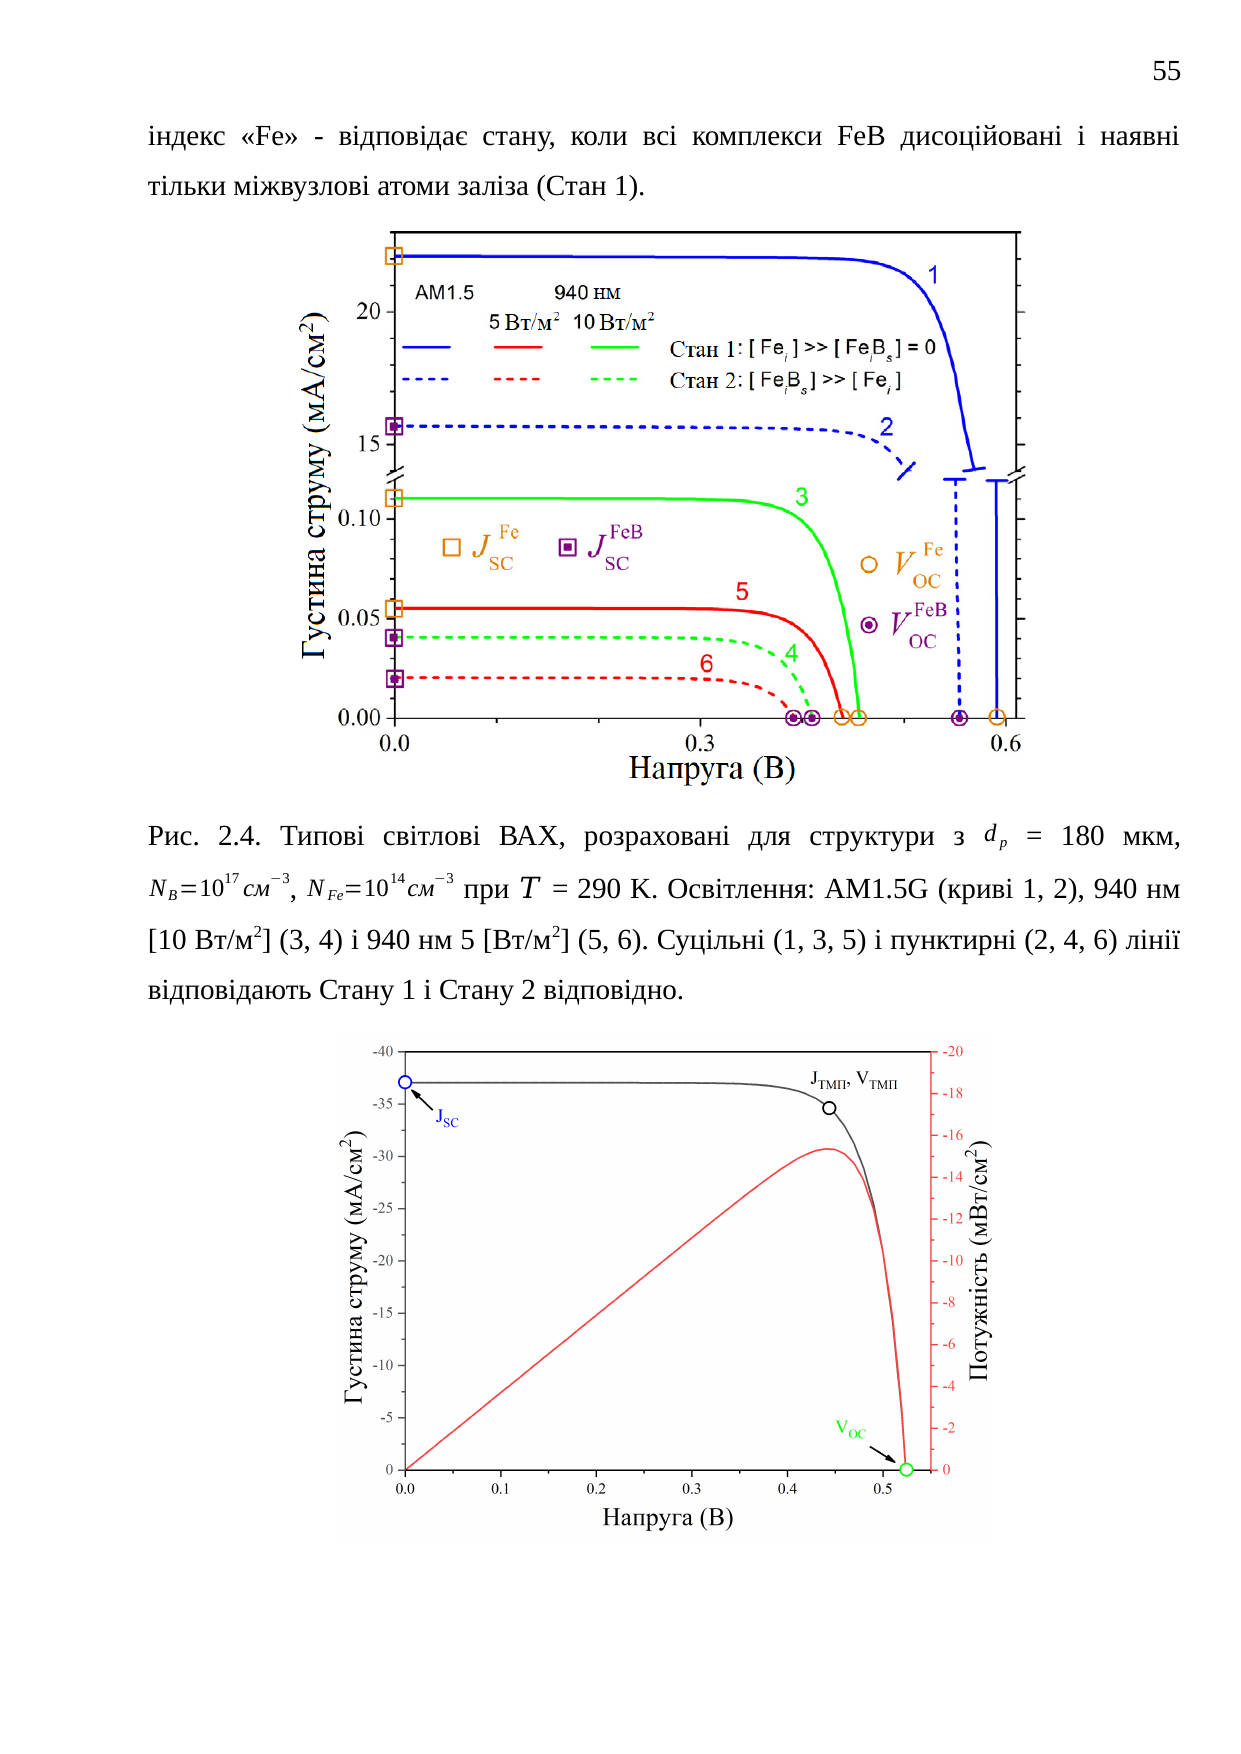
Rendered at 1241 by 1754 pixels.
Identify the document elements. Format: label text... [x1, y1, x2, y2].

picture [289, 231, 1040, 789]
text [148, 118, 1181, 202]
text Рис. 2.4. Типові світлові ВАХ, розраховані для структури з = 180 мкм, , при 𝑇 = 290 K. Освітлення: AM1.5G (криві 1, 2), 940 нм [10 Вт/м2] (3, 4) і 940 нм 5 [Вт/м2] (5, 6). Суцільні (1, 3, 5) і пунктирні (2, 4, 6) лінії відповідають Стану 1 і Стану 2 відповідно. [148, 818, 1181, 1006]
picture [336, 1035, 993, 1538]
